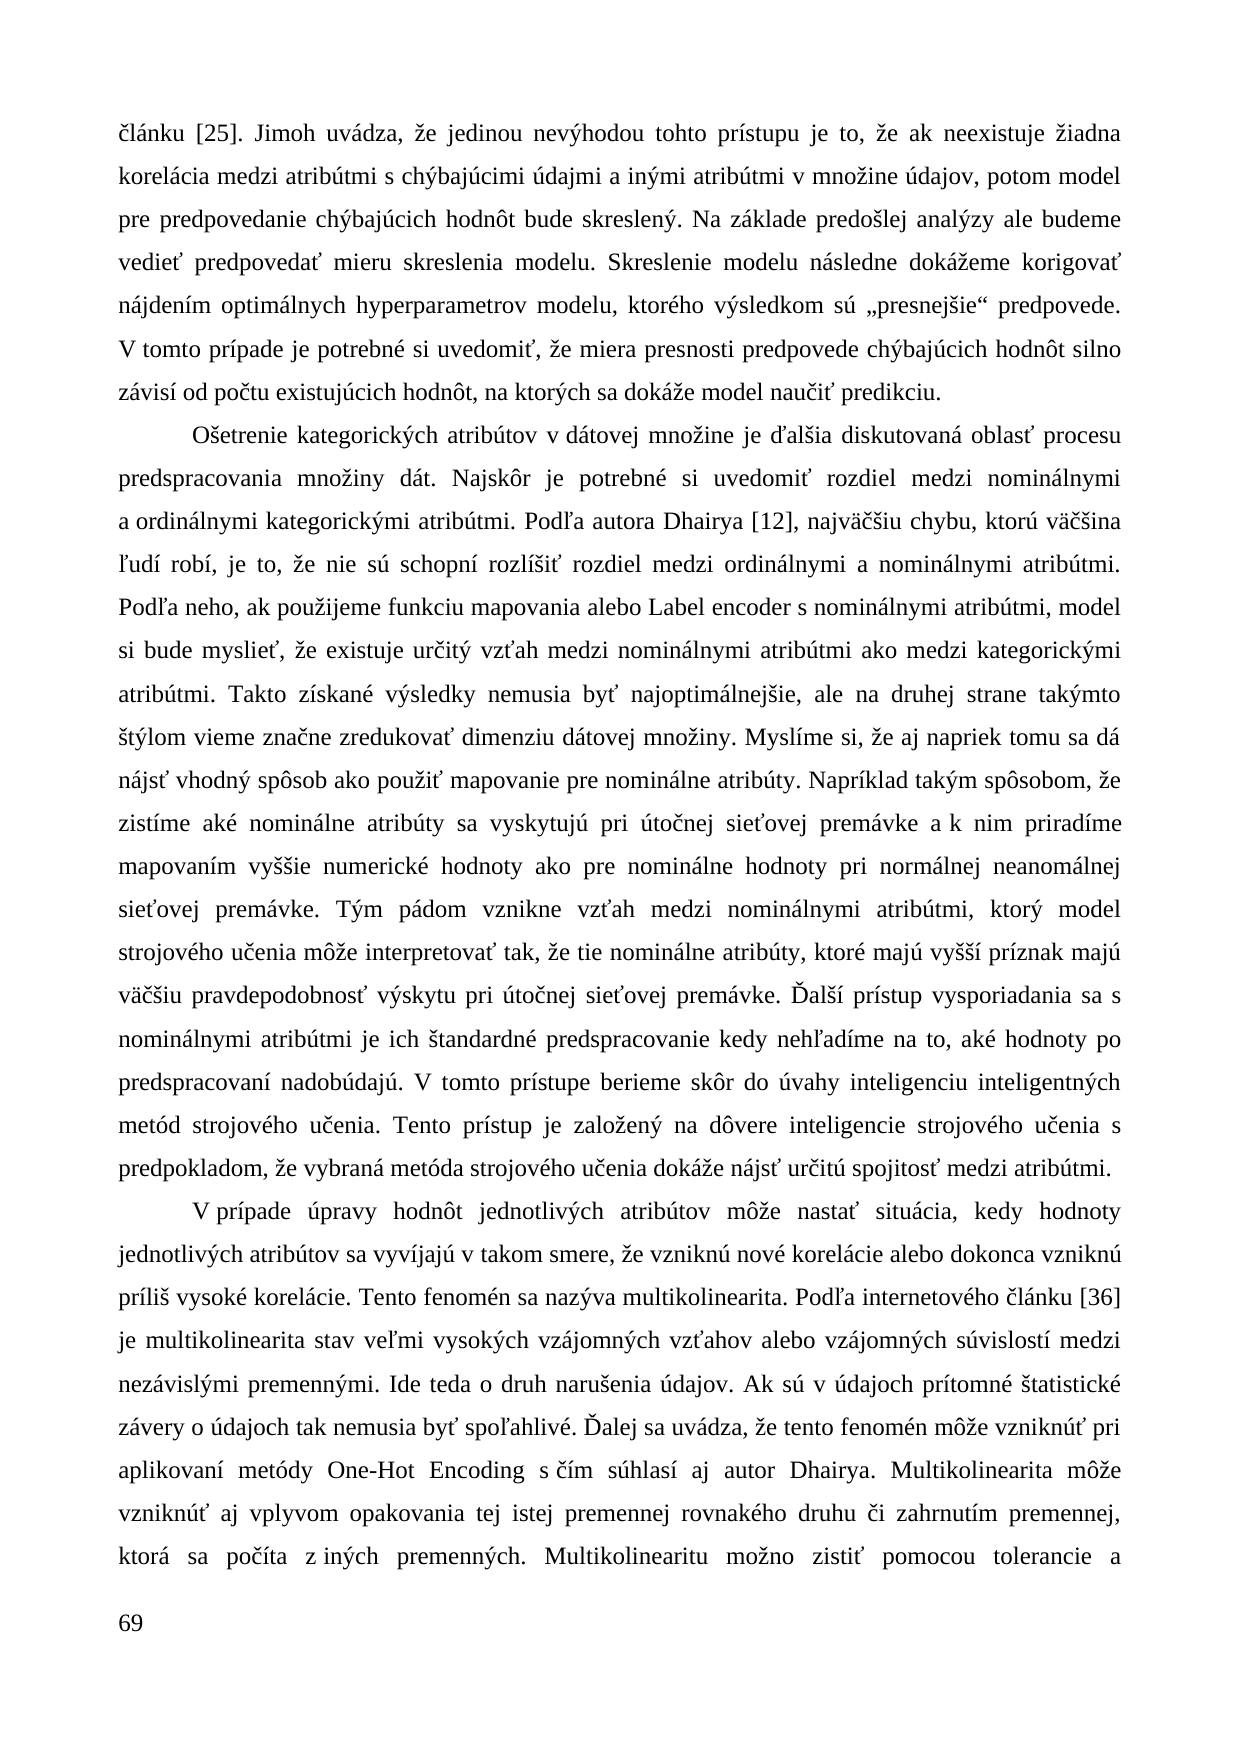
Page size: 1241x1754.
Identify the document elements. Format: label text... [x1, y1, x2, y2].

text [118, 118, 1122, 406]
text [118, 1196, 1122, 1570]
text Ošetrenie kategorických atribútov v dátovej množine je ďalšia diskutovaná oblasť procesu predspracovania množiny dát. Najskôr je potrebné si uvedomiť rozdiel medzi nominálnymi a ordinálnymi kategorickými atribútmi. Podľa autora Dhairya [12], najväčšiu chybu, ktorú väčšina ľudí robí, je to, že nie sú schopní rozlíšiť rozdiel medzi ordinálnymi a nominálnymi atribútmi. Podľa neho, ak použijeme funkciu mapovania alebo Label encoder s nominálnymi atribútmi, model si bude myslieť, že existuje určitý vzťah medzi nominálnymi atribútmi ako medzi kategorickými atribútmi. Takto získané výsledky nemusia byť najoptimálnejšie, ale na druhej strane takýmto štýlom vieme značne zredukovať dimenziu dátovej množiny. Myslíme si, že aj napriek tomu sa dá nájsť vhodný spôsob ako použiť mapovanie pre nominálne atribúty. Napríklad takým spôsobom, že zistíme aké nominálne atribúty sa vyskytujú pri útočnej sieťovej premávke a k nim priradíme mapovaním vyššie numerické hodnoty ako pre nominálne hodnoty pri normálnej neanomálnej sieťovej premávke. Tým pádom vznikne vzťah medzi nominálnymi atribútmi, ktorý model strojového učenia môže interpretovať tak, že tie nominálne atribúty, ktoré majú vyšší príznak majú väčšiu pravdepodobnosť výskytu pri útočnej sieťovej premávke. Ďalší prístup vysporiadania sa s nominálnymi atribútmi je ich štandardné predspracovanie kedy nehľadíme na to, aké hodnoty po predspracovaní nadobúdajú. V tomto prístupe berieme skôr do úvahy inteligenciu inteligentných metód strojového učenia. Tento prístup je založený na dôvere inteligencie strojového učenia s predpokladom, že vybraná metóda strojového učenia dokáže nájsť určitú spojitosť medzi atribútmi. [118, 420, 1122, 1182]
